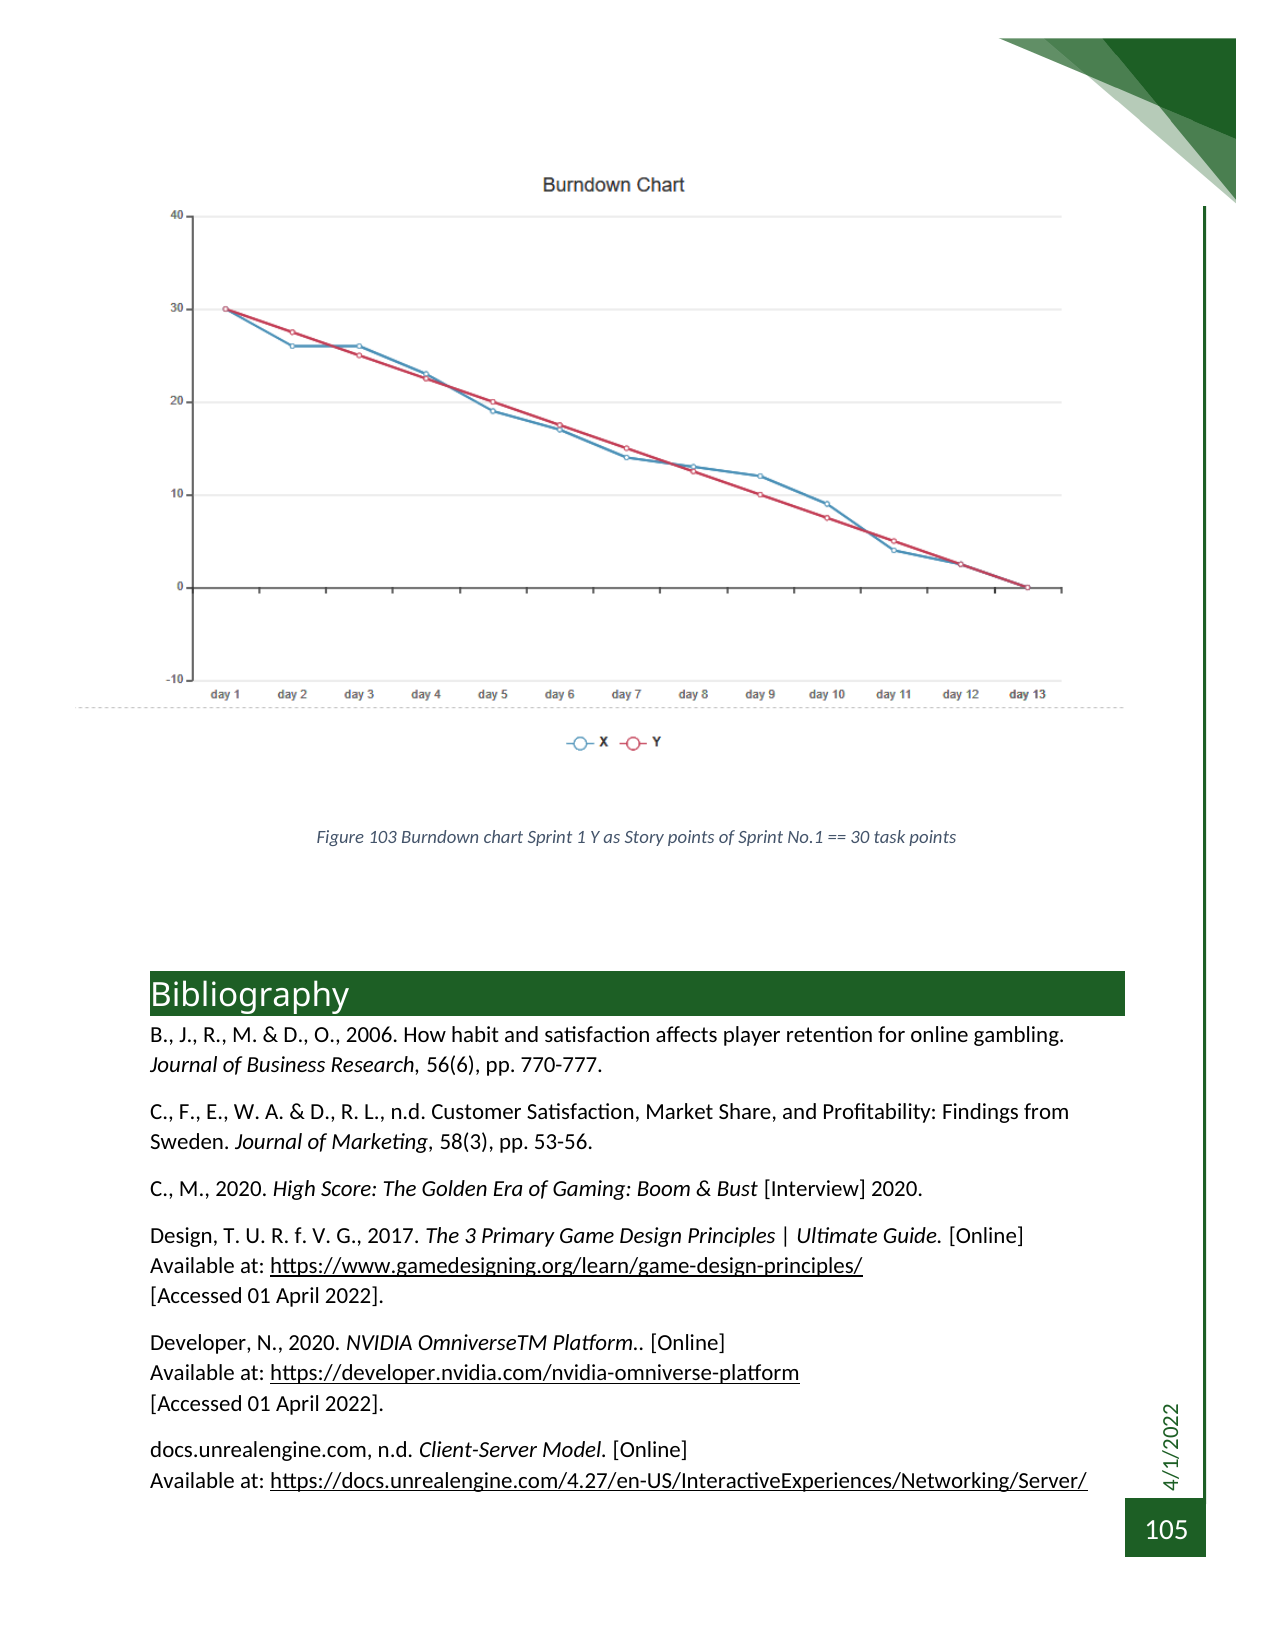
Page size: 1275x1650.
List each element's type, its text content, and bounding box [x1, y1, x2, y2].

picture [75, 38, 1236, 800]
